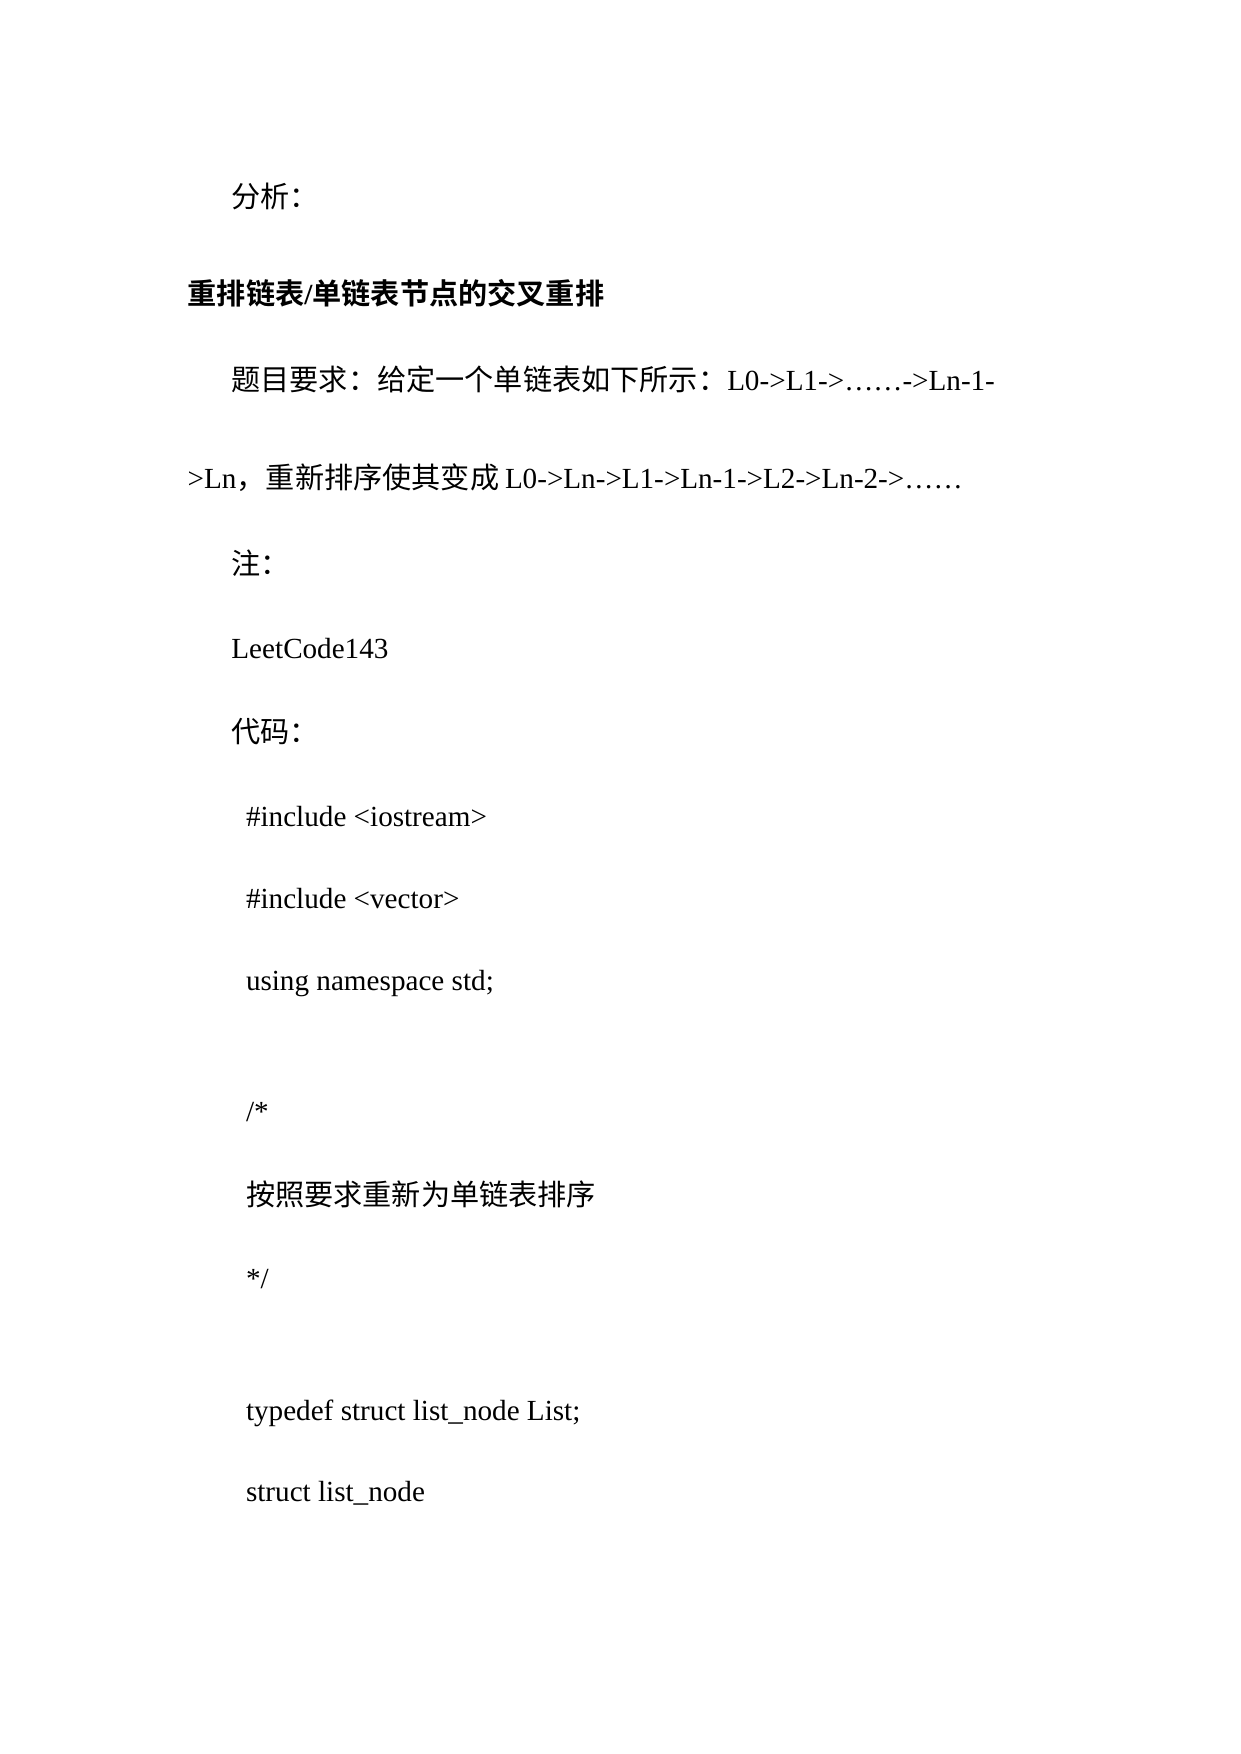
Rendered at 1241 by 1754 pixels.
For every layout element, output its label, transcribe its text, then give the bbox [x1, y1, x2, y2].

text */ [246, 1246, 1053, 1311]
text typedef struct list_node List; [246, 1377, 1053, 1442]
text /* [246, 1078, 1053, 1143]
text 按照要求重新为单链表排序 [246, 1160, 1053, 1225]
text 题目要求：给定一个单链表如下所示：L0->L1->……->Ln-1->Ln，重新排序使其变成L0->Ln->L1->Ln-1->L2->Ln-2->…… [187, 346, 1053, 508]
text #include <vector> [246, 865, 1053, 930]
text 代码： [187, 697, 1053, 762]
text using namespace std; [246, 947, 1053, 1012]
text struct list_node [246, 1459, 1053, 1524]
text LeetCode143 [187, 615, 1053, 680]
text 注： [187, 529, 1053, 594]
text 分析： [187, 162, 1053, 227]
subtitle 重排链表/单链表节点的交叉重排 [187, 259, 1053, 324]
text #include <iostream> [246, 783, 1053, 848]
